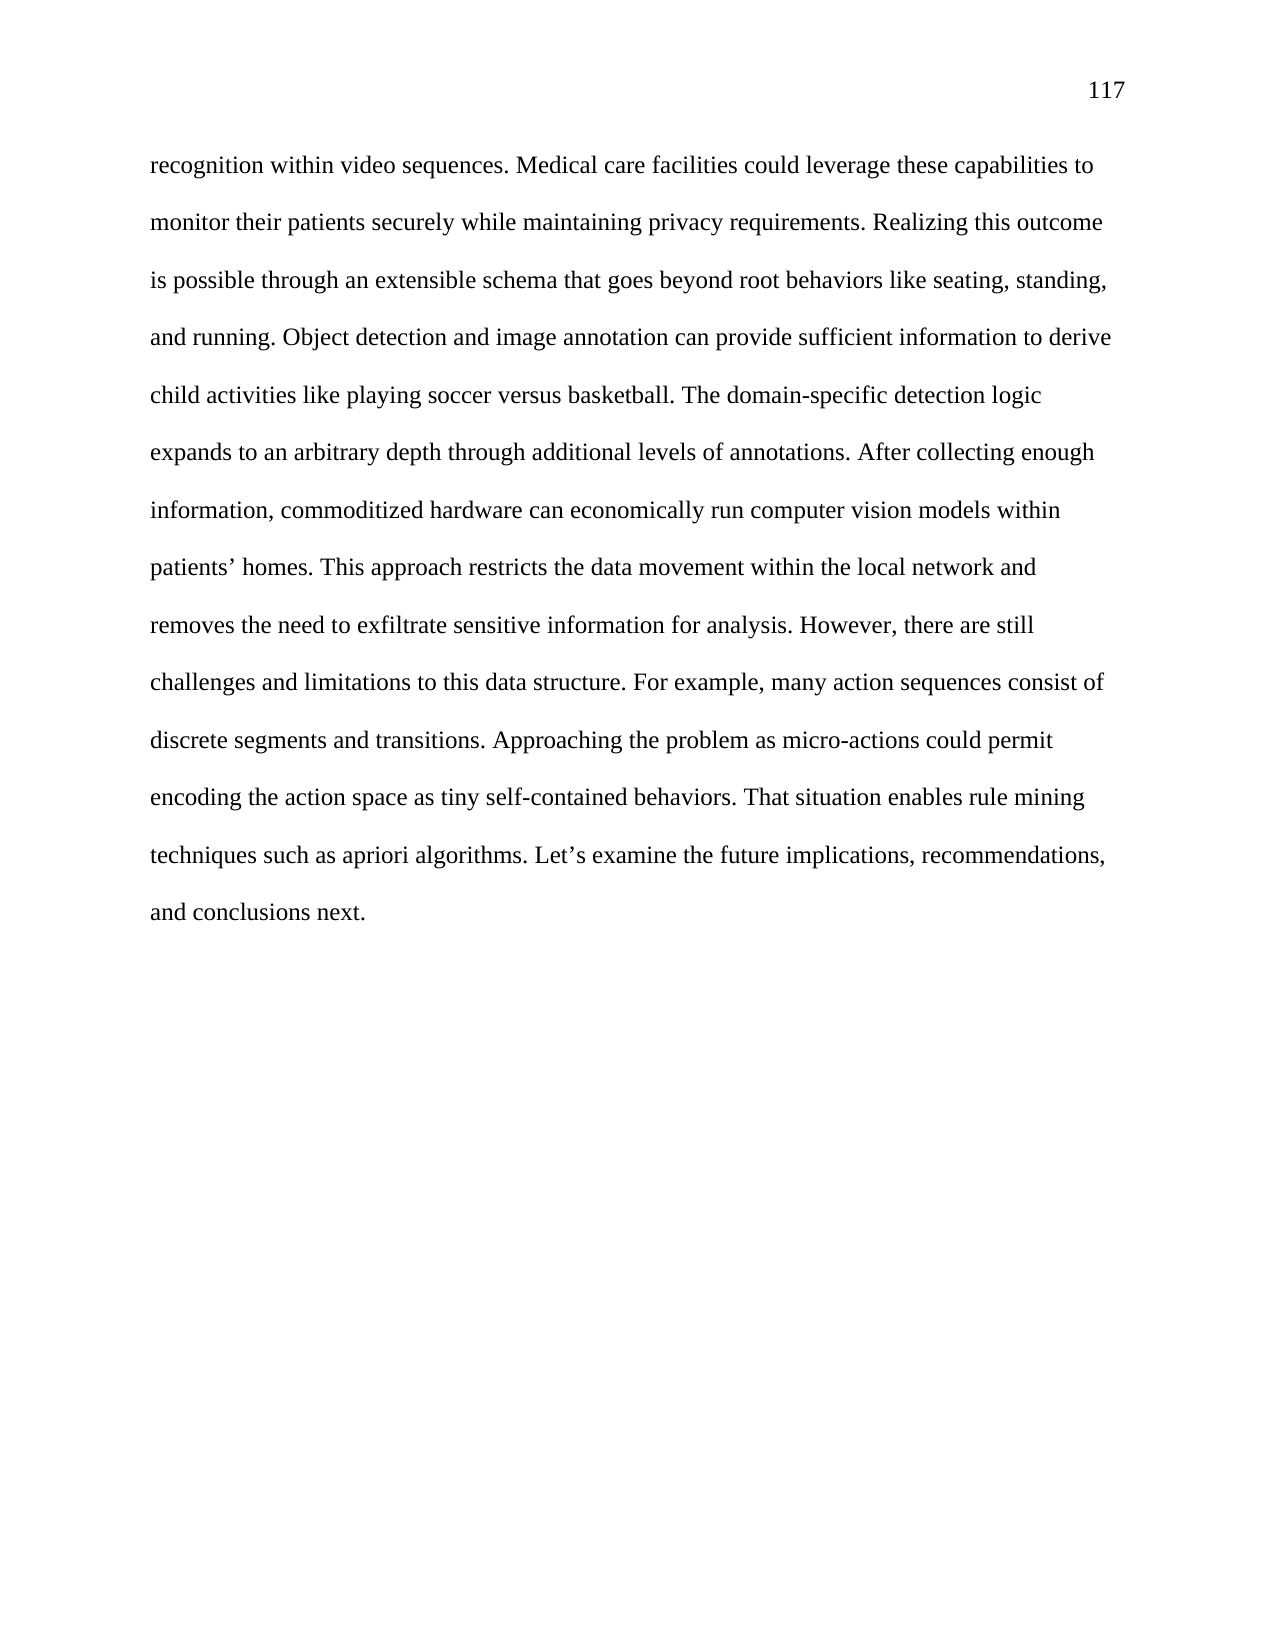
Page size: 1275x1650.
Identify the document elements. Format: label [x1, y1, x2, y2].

text [150, 150, 1125, 926]
